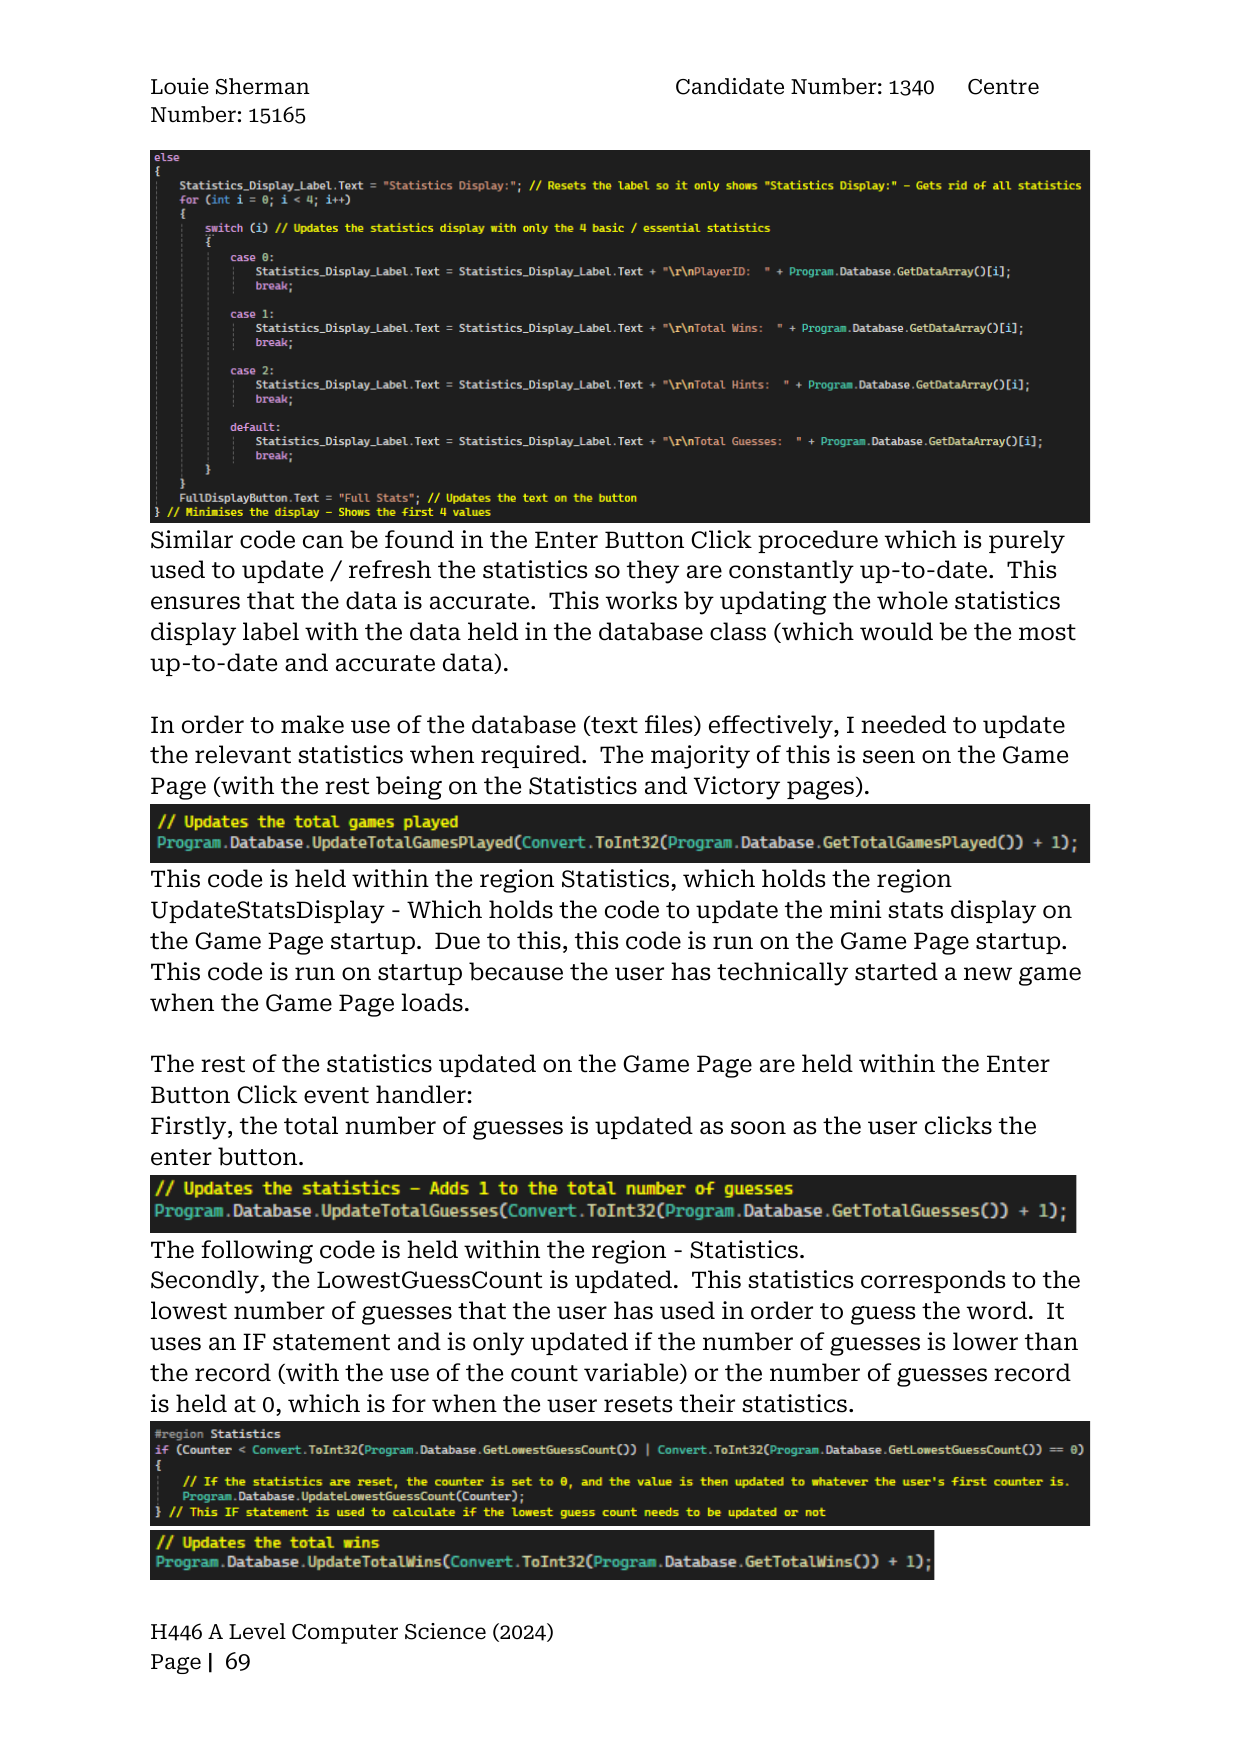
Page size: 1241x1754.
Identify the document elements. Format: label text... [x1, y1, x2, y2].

text Secondly, the LowestGuessCount is updated. This statistics corresponds to the lowest number of guesses that the user has used in order to guess the word. It uses an IF statement and is only updated if the number of guesses is lower than the record (with the use of the count variable) or the number of guesses record is held at 0, which is for when the user resets their statistics. [150, 1268, 1090, 1418]
text In order to make use of the database (text files) effectively, I needed to update the relevant statistics when required. The majority of this is seen on the Game Page (with the rest being on the Statistics and Victory pages). [150, 712, 1090, 800]
text The following code is held within the region - Statistics. [150, 1237, 1090, 1264]
text The rest of the statistics updated on the Game Page are held within the Enter Button Click event handler: [150, 1052, 1090, 1109]
picture [150, 1530, 935, 1580]
picture [150, 804, 1091, 863]
text This code is held within the region Statistics, which holds the region UpdateStatsDisplay - Which holds the code to update the mini stats display on the Game Page startup. Due to this, this code is run on the Game Page startup. This code is run on startup because the user has technically started a new game when the Game Page loads. [150, 867, 1090, 1017]
text Similar code can be found in the Enter Button Click procedure which is purely used to update / refresh the statistics so they are constantly up-to-date. This ensures that the data is accurate. This works by updating the whole statistics display label with the data held in the database class (which would be the most up-to-date and accurate data). [150, 527, 1090, 677]
picture [150, 150, 1091, 523]
picture [150, 1421, 1091, 1526]
picture [150, 1175, 1077, 1233]
text Firstly, the total number of guesses is updated as soon as the user clicks the enter button. [150, 1113, 1090, 1171]
